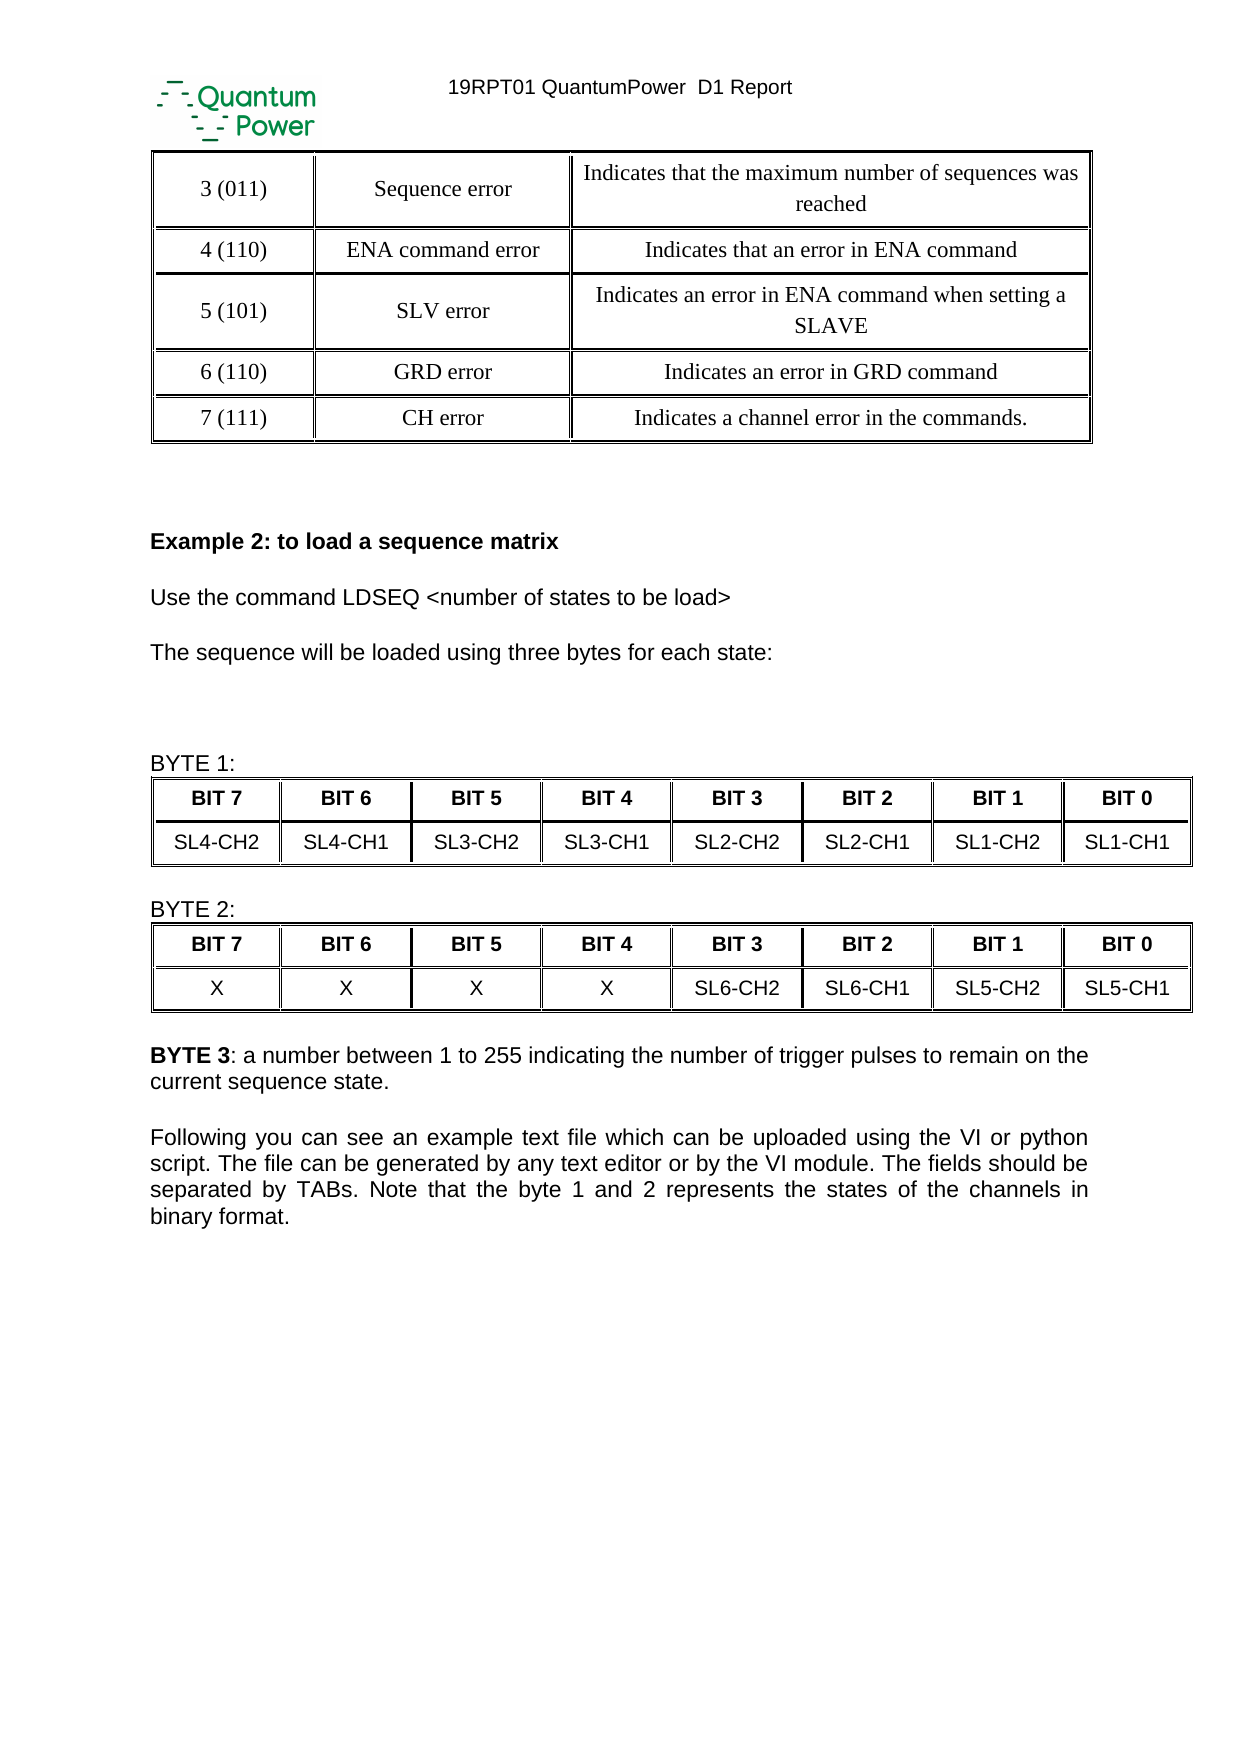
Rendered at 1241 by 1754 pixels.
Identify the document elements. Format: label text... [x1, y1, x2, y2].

table_cell SL4-CH1 [281, 823, 411, 863]
table_header BIT 7 [154, 926, 281, 966]
text BYTE 1: [150, 750, 1090, 776]
table_header BIT 5 [411, 780, 541, 820]
table_cell SL1-CH1 [1063, 820, 1190, 863]
table_header BIT 6 [281, 780, 411, 820]
text BYTE 2: [150, 896, 1090, 922]
table_cell Indicates that an error in ENA command [573, 226, 1090, 272]
table_header BIT 1 [933, 924, 1063, 966]
table_cell SL2-CH1 [802, 823, 932, 863]
table_header BIT 3 [672, 926, 802, 966]
text Use the command LDSEQ <number of states to be load> [150, 583, 1090, 610]
table_cell SL6-CH1 [802, 969, 932, 1009]
table_header BIT 6 [281, 926, 411, 966]
table_cell SL1-CH2 [933, 820, 1063, 863]
table_cell 7 (111) [154, 394, 315, 440]
text Following you can see an example text file which can be uploaded using the VI or python script. The file can be generated by any text editor or by the VI module. The fields should be separated by TABs. Note that the byte 1 and 2 represents the states of the channels in binary format. [150, 1124, 1090, 1229]
table_cell Indicates a channel error in the commands. [571, 394, 1090, 440]
table_cell Indicates that the maximum number of sequences was reached [571, 153, 1089, 226]
table_cell CH error [315, 394, 571, 440]
table_header BIT 2 [802, 926, 932, 966]
text The sequence will be loaded using three bytes for each state: [150, 639, 1090, 665]
table_cell SL3-CH1 [541, 823, 672, 863]
text BYTE 3: a number between 1 to 255 indicating the number of trigger pulses to remain on the current sequence state. [150, 1042, 1090, 1094]
table_cell X [281, 969, 411, 1009]
table_cell 4 (110) [154, 226, 313, 272]
table_cell 6 (110) [154, 348, 313, 394]
table_cell 3 (011) [154, 153, 315, 226]
table_cell X [411, 969, 541, 1009]
table_cell SL3-CH2 [411, 823, 541, 863]
table_header BIT 4 [541, 780, 672, 820]
table_header BIT 4 [541, 926, 672, 966]
table_header BIT 0 [1063, 926, 1190, 966]
table_header BIT 0 [1063, 780, 1190, 820]
text Example 2: to load a sequence matrix [150, 528, 1090, 554]
table_cell SL6-CH2 [672, 969, 802, 1009]
table_cell Indicates an error in GRD command [573, 348, 1090, 394]
table_header BIT 7 [154, 780, 281, 820]
table_cell X [541, 969, 672, 1009]
picture [150, 75, 322, 148]
table_header BIT 2 [802, 780, 932, 820]
table_cell Sequence error [315, 152, 571, 226]
table_cell SL5-CH2 [933, 966, 1063, 1009]
table_header BIT 3 [672, 780, 802, 820]
table_header BIT 5 [411, 926, 541, 966]
table_cell Indicates an error in ENA command when setting a SLAVE [573, 272, 1089, 348]
table_cell SL5-CH1 [1063, 966, 1191, 1009]
table_cell X [152, 966, 281, 1009]
table_cell 5 (101) [154, 272, 313, 348]
table_cell SL2-CH2 [672, 823, 802, 863]
table_cell SLV error [316, 275, 569, 348]
table_header BIT 1 [933, 778, 1063, 820]
table_cell GRD error [316, 352, 569, 394]
table_cell ENA command error [316, 230, 569, 272]
table_cell SL4-CH2 [154, 820, 281, 863]
